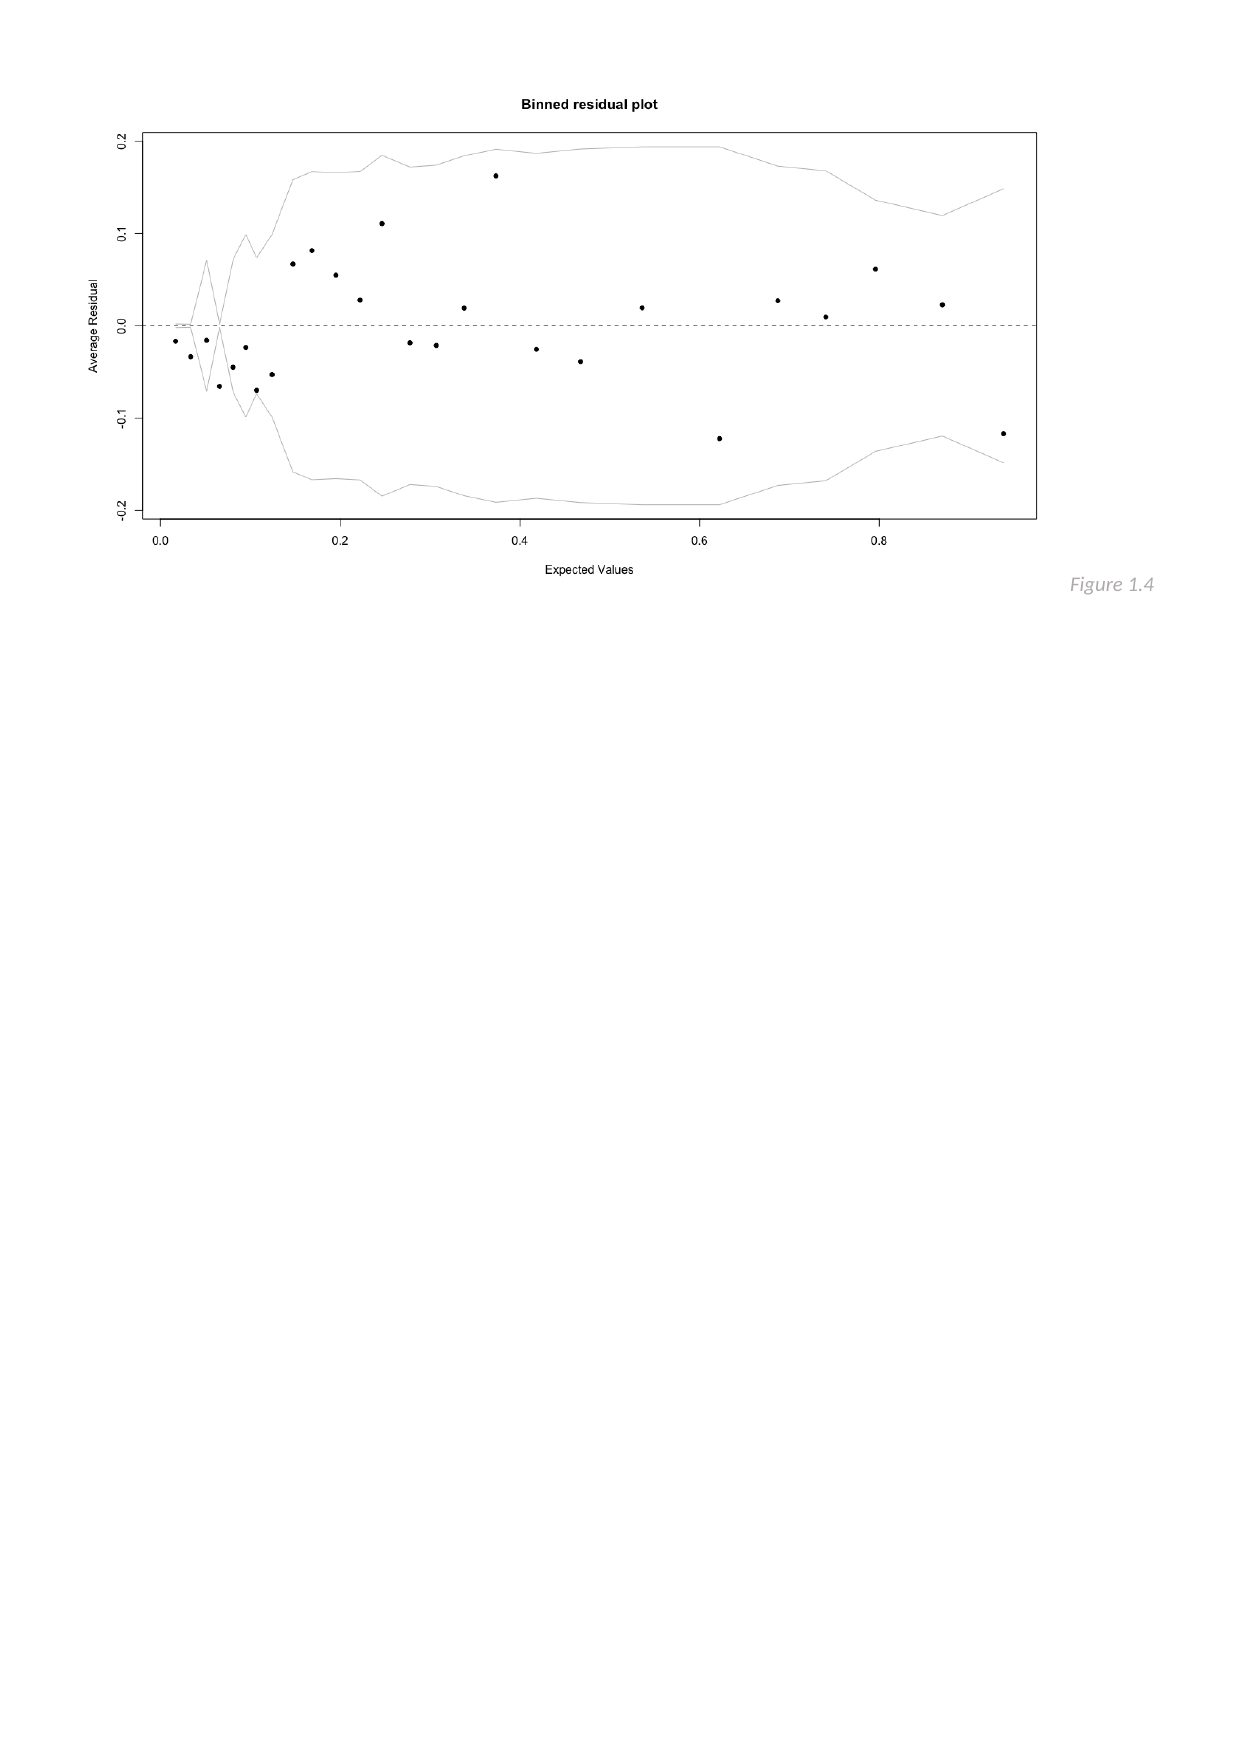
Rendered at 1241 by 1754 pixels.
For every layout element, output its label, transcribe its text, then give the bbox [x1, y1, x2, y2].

picture [84, 75, 1066, 591]
